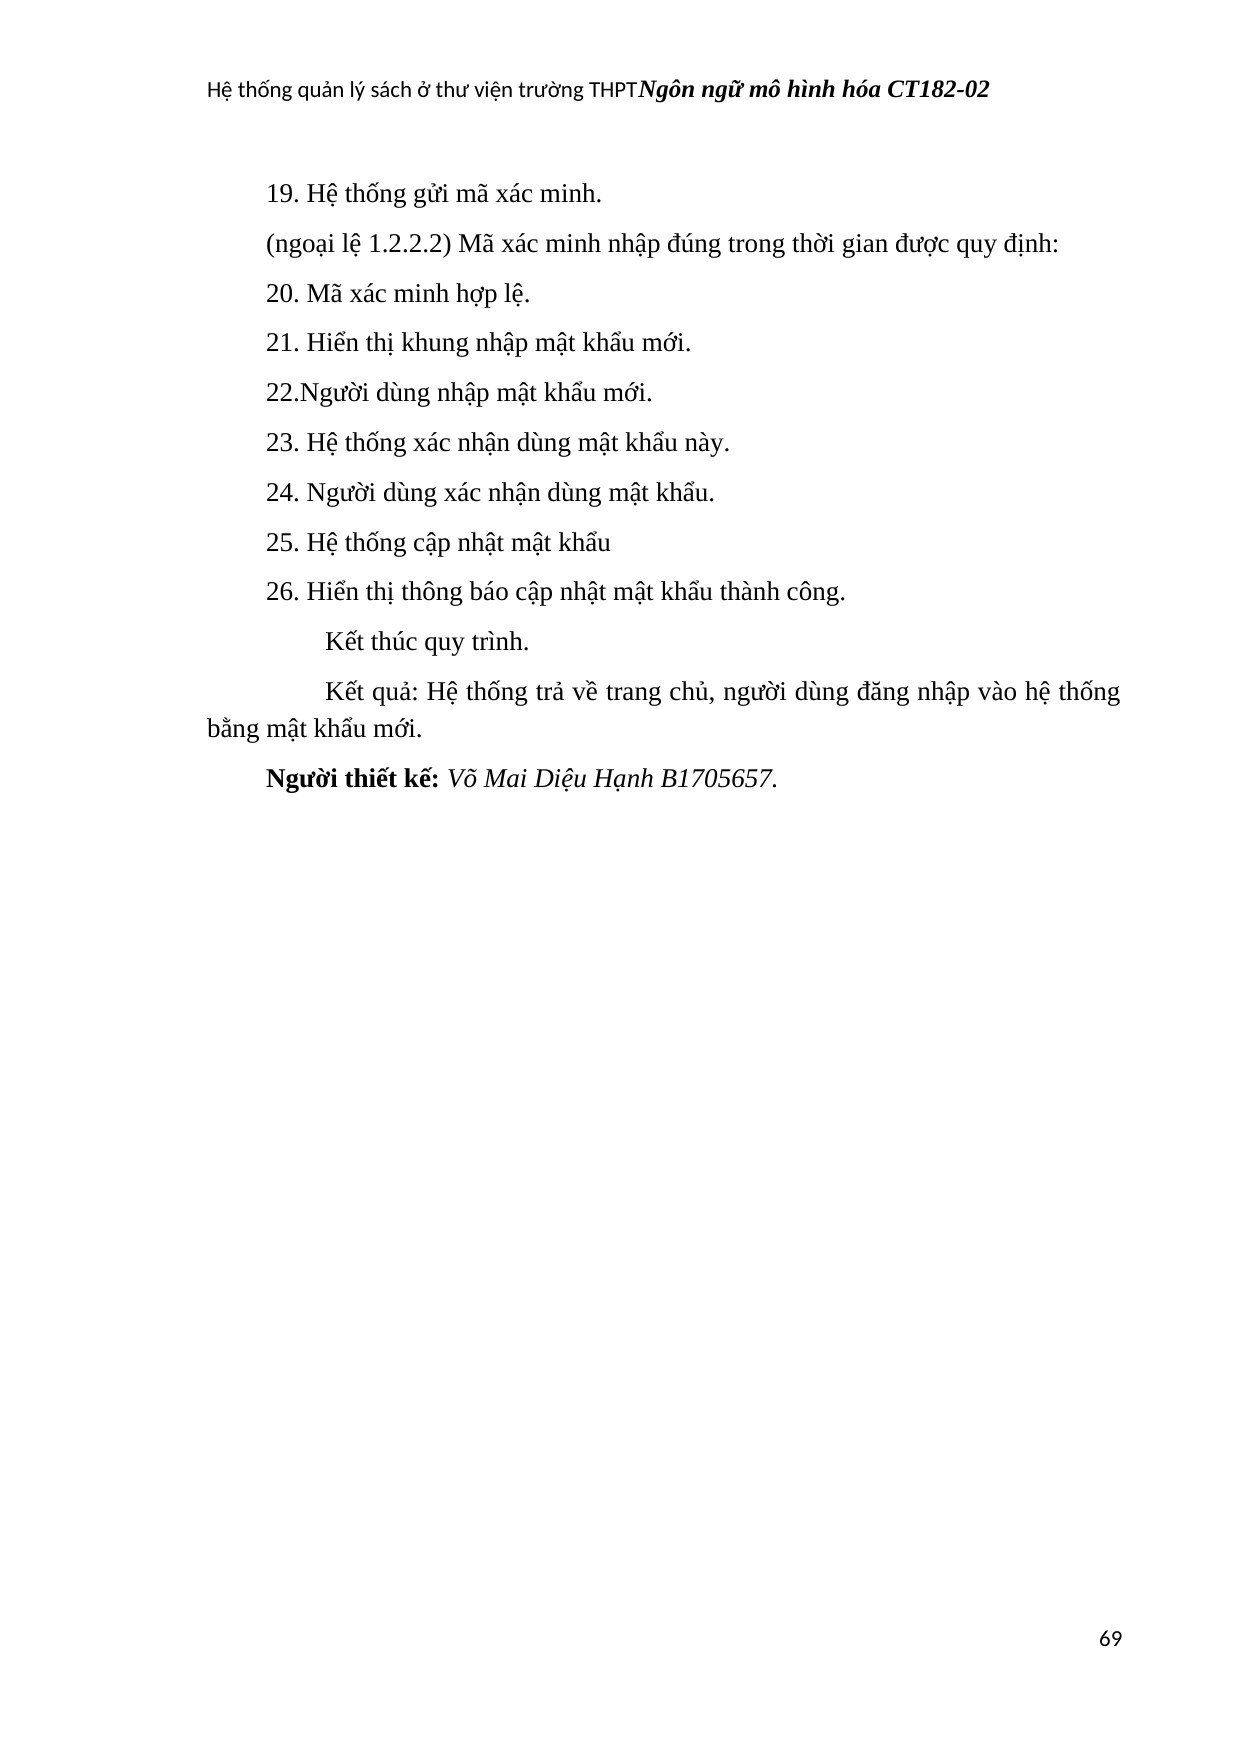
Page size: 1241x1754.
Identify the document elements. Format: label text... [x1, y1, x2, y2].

text 19. Hệ thống gửi mã xác minh. [207, 177, 1122, 208]
text 24. Người dùng xác nhận dùng mật khẩu. [207, 476, 1122, 507]
text 25. Hệ thống cập nhật mật khẩu [207, 526, 1122, 557]
text Kết quả: Hệ thống trả về trang chủ, người dùng đăng nhập vào hệ thống bằng mật khẩu mới. [207, 675, 1122, 743]
text 21. Hiển thị khung nhập mật khẩu mới. [207, 327, 1122, 358]
text Kết thúc quy trình. [207, 625, 1122, 656]
text Người thiết kế: Võ Mai Diệu Hạnh B1705657. [207, 762, 1122, 793]
text 26. Hiển thị thông báo cập nhật mật khẩu thành công. [207, 576, 1122, 607]
text 22.Người dùng nhập mật khẩu mới. [207, 376, 1122, 407]
text 20. Mã xác minh hợp lệ. [207, 277, 1122, 308]
text 23. Hệ thống xác nhận dùng mật khẩu này. [207, 426, 1122, 457]
text (ngoại lệ 1.2.2.2) Mã xác minh nhập đúng trong thời gian được quy định: [207, 227, 1122, 258]
